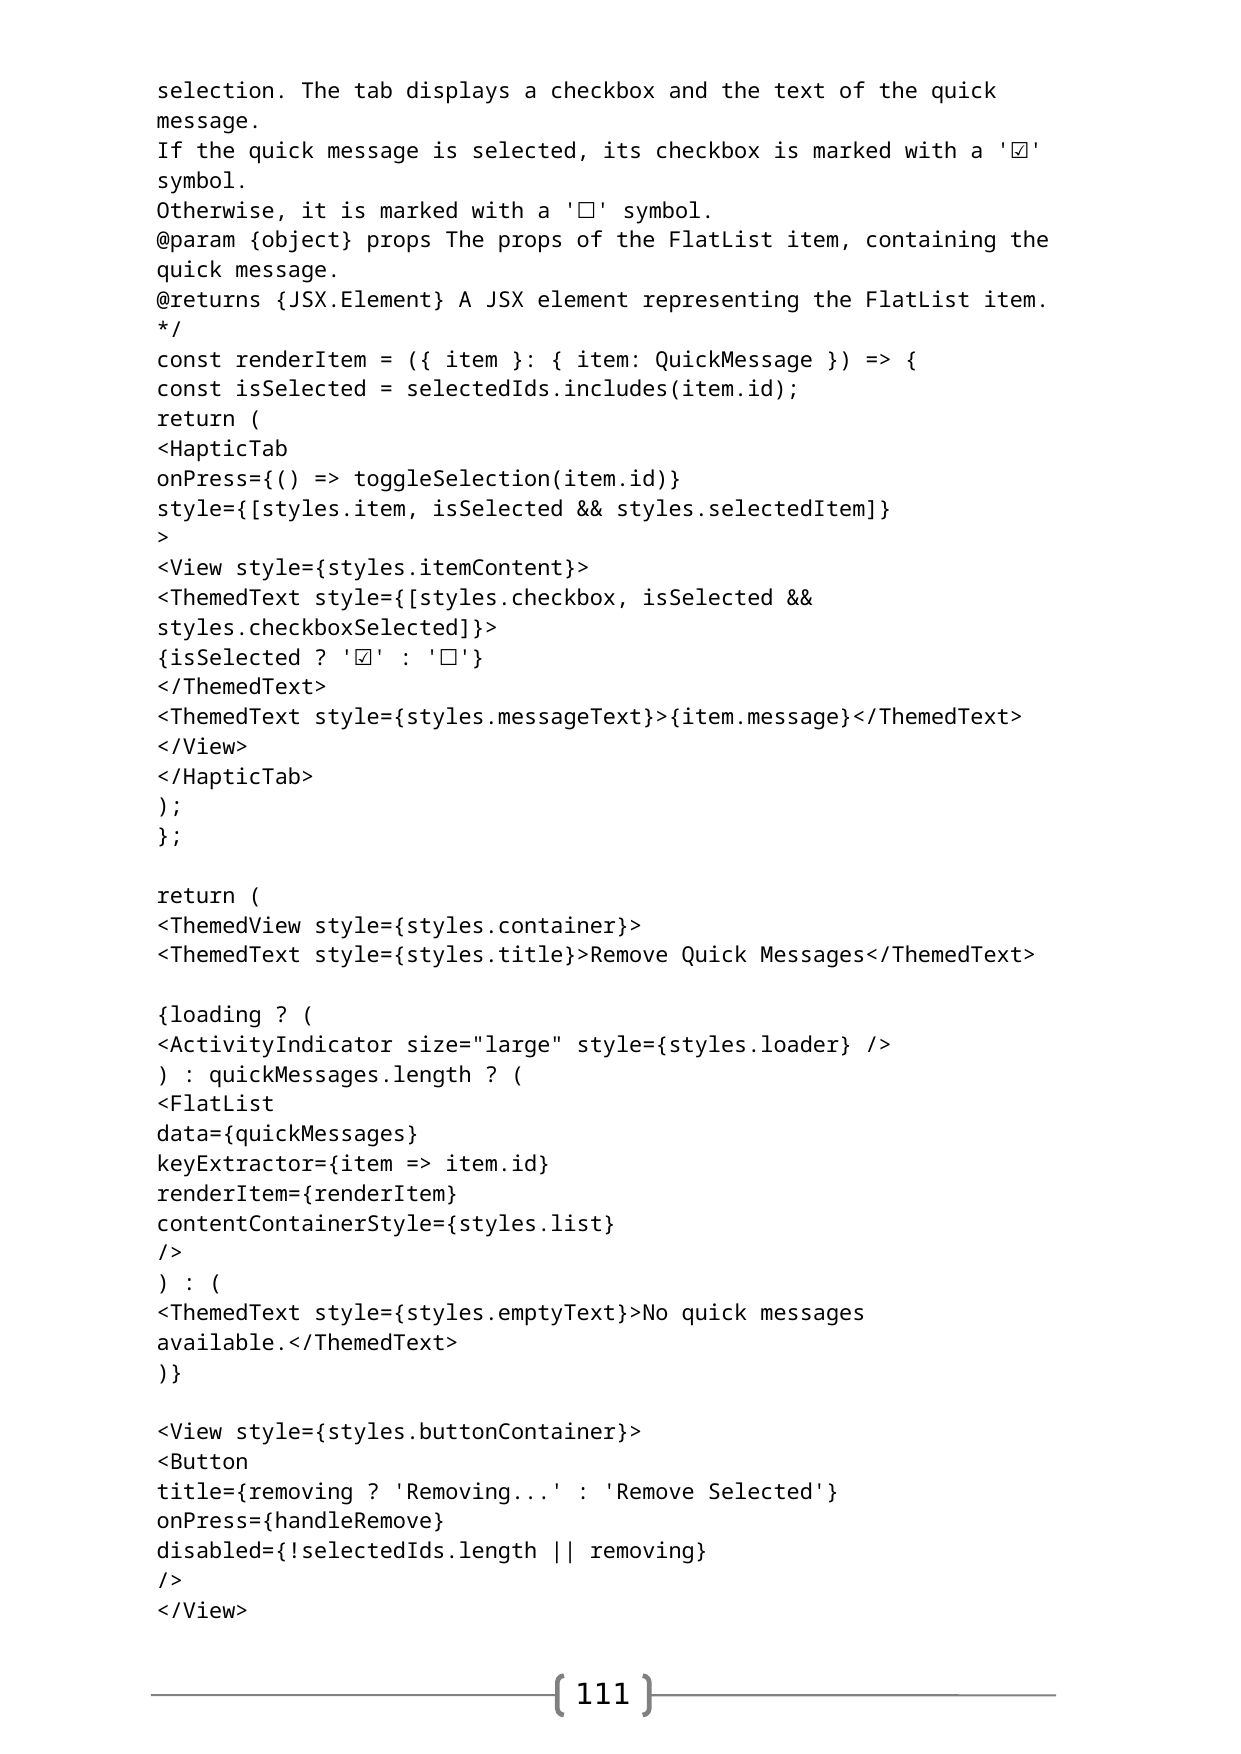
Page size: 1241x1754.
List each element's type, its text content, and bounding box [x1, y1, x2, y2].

text @returns {JSX.Element} A JSX element representing the FlatList item. [156, 284, 1088, 314]
text }; [156, 820, 1088, 850]
text selection. The tab displays a checkbox and the text of the quick message. [156, 75, 1088, 135]
text <ThemedView style={styles.container}> [156, 909, 1088, 939]
text style={[styles.item, isSelected && styles.selectedItem]} [156, 492, 1088, 522]
text <ThemedText style={styles.title}>Remove Quick Messages</ThemedText> [156, 939, 1088, 969]
text return ( [156, 403, 1088, 433]
text <ThemedText style={styles.emptyText}>No quick messages available.</ThemedText> [156, 1297, 1088, 1356]
text </HapticTab> [156, 761, 1088, 790]
text keyExtractor={item => item.id} [156, 1148, 1088, 1178]
text <ThemedText style={styles.messageText}>{item.message}</ThemedText> [156, 701, 1088, 731]
text <Button [156, 1446, 1088, 1476]
text <ActivityIndicator size="large" style={styles.loader} /> [156, 1029, 1088, 1058]
text onPress={handleRemove} [156, 1505, 1088, 1535]
text {loading ? ( [156, 999, 1088, 1029]
text </View> [156, 731, 1088, 761]
text contentContainerStyle={styles.list} [156, 1207, 1088, 1237]
text <View style={styles.buttonContainer}> [156, 1416, 1088, 1446]
text const isSelected = selectedIds.includes(item.id); [156, 373, 1088, 403]
text onPress={() => toggleSelection(item.id)} [156, 463, 1088, 492]
text /> [156, 1565, 1088, 1595]
text data={quickMessages} [156, 1118, 1088, 1148]
text ) : ( [156, 1267, 1088, 1297]
text Otherwise, it is marked with a '☐' symbol. [156, 194, 1088, 224]
text ); [156, 790, 1088, 820]
text <View style={styles.itemContent}> [156, 552, 1088, 582]
text /> [156, 1237, 1088, 1267]
text disabled={!selectedIds.length || removing} [156, 1535, 1088, 1565]
text renderItem={renderItem} [156, 1178, 1088, 1207]
text <ThemedText style={[styles.checkbox, isSelected && styles.checkboxSelected]}> [156, 582, 1088, 641]
text > [156, 522, 1088, 552]
text </ThemedText> [156, 671, 1088, 701]
text ) : quickMessages.length ? ( [156, 1058, 1088, 1088]
text title={removing ? 'Removing...' : 'Remove Selected'} [156, 1476, 1088, 1505]
text )} [156, 1356, 1088, 1386]
text </View> [156, 1595, 1088, 1624]
text return ( [156, 880, 1088, 909]
text {isSelected ? '☑' : '☐'} [156, 641, 1088, 671]
text @param {object} props The props of the FlatList item, containing the quick message. [156, 224, 1088, 284]
text <FlatList [156, 1088, 1088, 1118]
text */ [156, 314, 1088, 343]
text const renderItem = ({ item }: { item: QuickMessage }) => { [156, 343, 1088, 373]
text If the quick message is selected, its checkbox is marked with a '☑' symbol. [156, 135, 1088, 194]
text <HapticTab [156, 433, 1088, 463]
